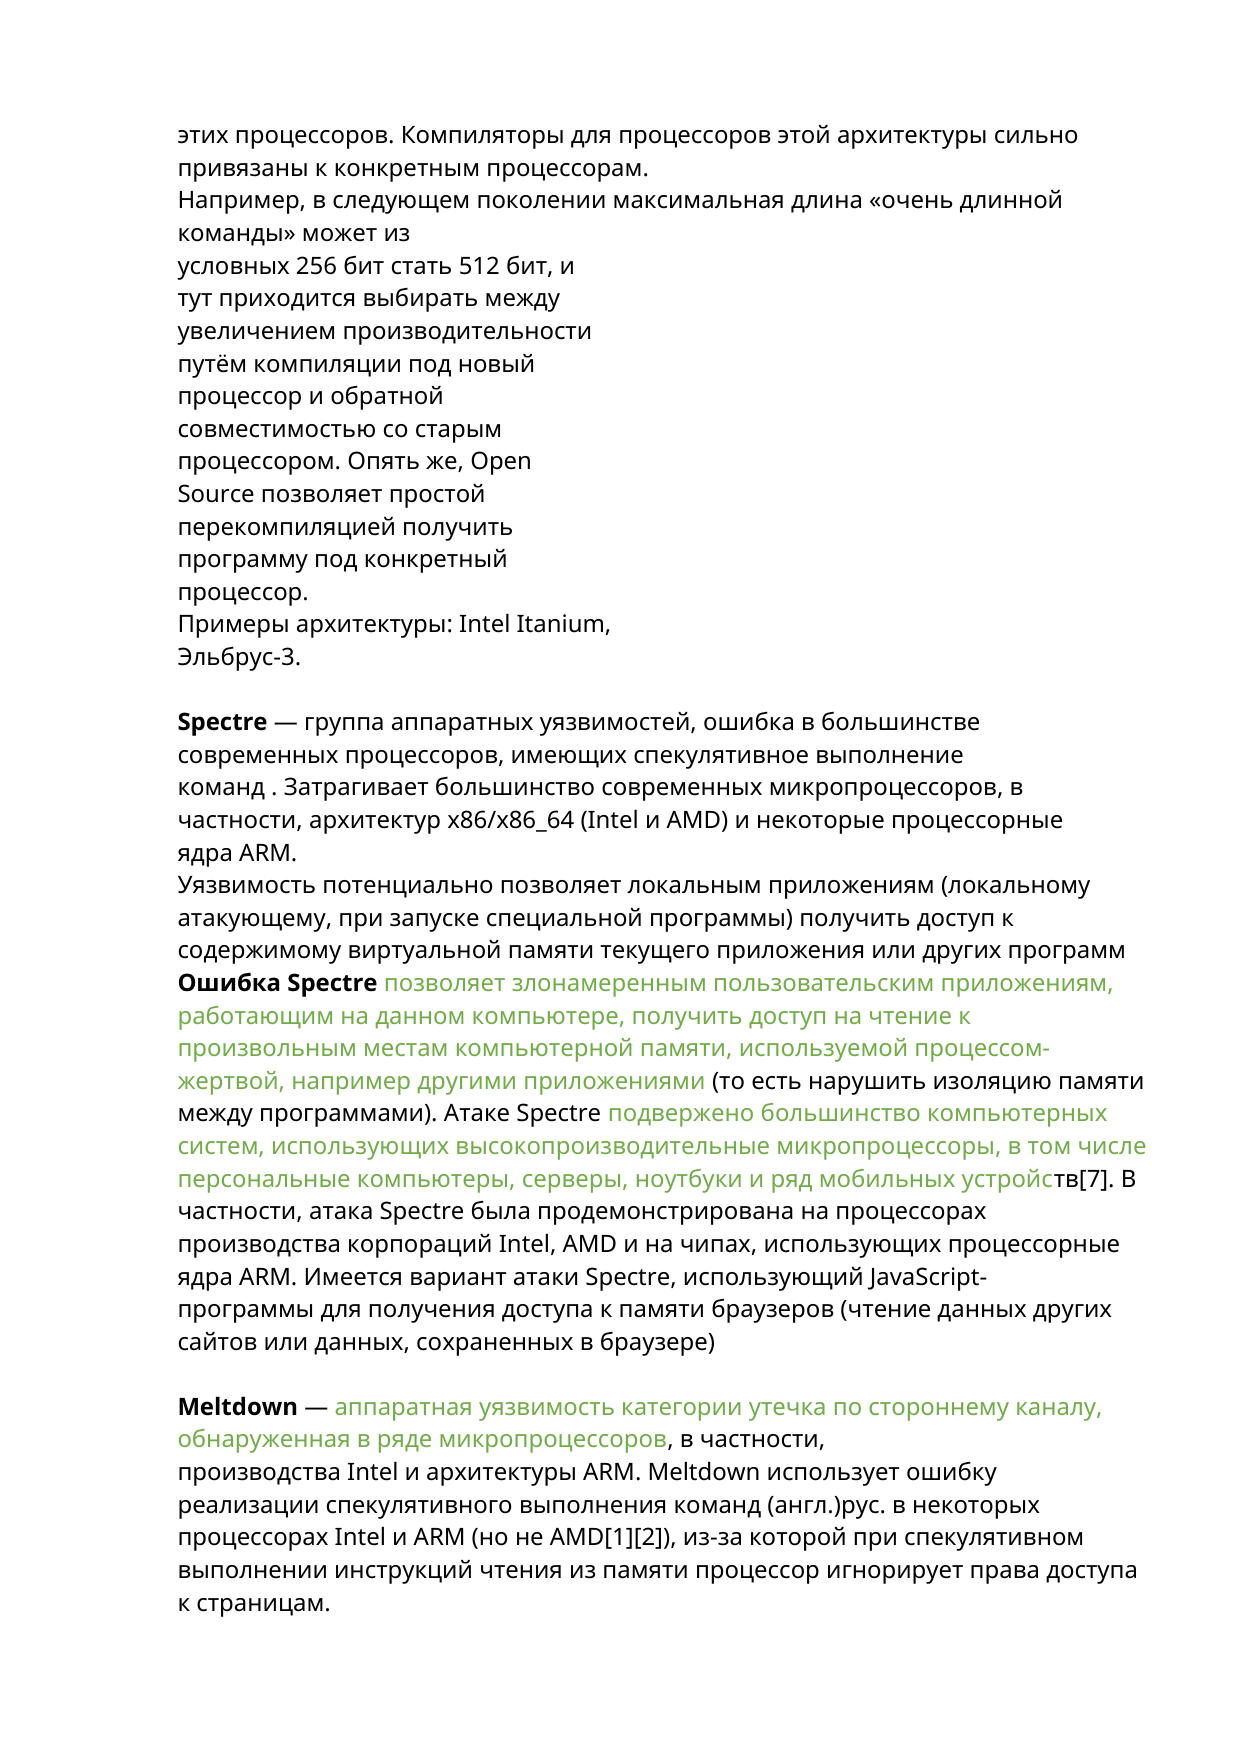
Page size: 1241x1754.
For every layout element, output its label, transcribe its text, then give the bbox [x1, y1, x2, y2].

text Примеры архитектуры: Intel Itanium, [177, 607, 1152, 640]
text процессорах Intel и ARM (но не AMD[1][2]), из-за которой при спекулятивном [177, 1520, 1152, 1553]
text этих процессоров. Компиляторы для процессоров этой архитектуры сильно привязаны к конкретным процессорам. [177, 118, 1152, 183]
text частности, атака Spectre была продемонстрирована на процессорах [177, 1194, 1152, 1227]
text Spectre — группа аппаратных уязвимостей, ошибка в большинстве [177, 705, 1152, 738]
text обнаруженная в ряде микропроцессоров, в частности, [177, 1422, 1152, 1455]
text Meltdown — аппаратная уязвимость категории утечка по стороннему каналу, [177, 1390, 1152, 1422]
text выполнении инструкций чтения из памяти процессор игнорирует права доступа [177, 1553, 1152, 1585]
text производства корпораций Intel, AMD и на чипах, использующих процессорные [177, 1227, 1152, 1259]
text программу под конкретный [177, 542, 1152, 574]
text жертвой, например другими приложениями (то есть нарушить изоляцию памяти [177, 1064, 1152, 1096]
text ядра ARM. [177, 835, 1152, 868]
text условных 256 бит стать 512 бит, и [177, 248, 1152, 281]
text производства Intel и архитектуры ARM. Meltdown использует ошибку [177, 1455, 1152, 1487]
text процессор. [177, 574, 1152, 607]
text путём компиляции под новый [177, 346, 1152, 379]
text Эльбрус-3. [177, 640, 1152, 672]
text реализации спекулятивного выполнения команд (англ.)рус. в некоторых [177, 1487, 1152, 1520]
text процессором. Опять же, Open [177, 444, 1152, 477]
text атакующему, при запуске специальной программы) получить доступ к [177, 901, 1152, 933]
text совместимостью со старым [177, 412, 1152, 444]
text увеличением производительности [177, 314, 1152, 346]
text сайтов или данных, сохраненных в браузере) [177, 1324, 1152, 1357]
text между программами). Атаке Spectre подвержено большинство компьютерных [177, 1096, 1152, 1129]
text перекомпиляцией получить [177, 509, 1152, 542]
text ядра ARM. Имеется вариант атаки Spectre, использующий JavaScript- [177, 1259, 1152, 1292]
text Уязвимость потенциально позволяет локальным приложениям (локальному [177, 868, 1152, 901]
text работающим на данном компьютере, получить доступ на чтение к [177, 998, 1152, 1031]
text произвольным местам компьютерной памяти, используемой процессом- [177, 1031, 1152, 1064]
text частности, архитектур х86/x86_64 (Intel и AMD) и некоторые процессорные [177, 803, 1152, 835]
text Sourсe позволяет простой [177, 477, 1152, 509]
text систем, использующих высокопроизводительные микропроцессоры, в том числе [177, 1129, 1152, 1161]
text содержимому виртуальной памяти текущего приложения или других программ [177, 933, 1152, 966]
text процессор и обратной [177, 379, 1152, 412]
text к страницам. [177, 1585, 1152, 1618]
text современных процессоров, имеющих спекулятивное выполнение [177, 738, 1152, 770]
text программы для получения доступа к памяти браузеров (чтение данных других [177, 1292, 1152, 1324]
text персональные компьютеры, серверы, ноутбуки и ряд мобильных устройств[7]. В [177, 1161, 1152, 1194]
text тут приходится выбирать между [177, 281, 1152, 314]
text команд . Затрагивает большинство современных микропроцессоров, в [177, 770, 1152, 803]
text Например, в следующем поколении максимальная длина «очень длинной команды» может из [177, 183, 1152, 248]
text Ошибка Spectre позволяет злонамеренным пользовательским приложениям, [177, 966, 1152, 998]
